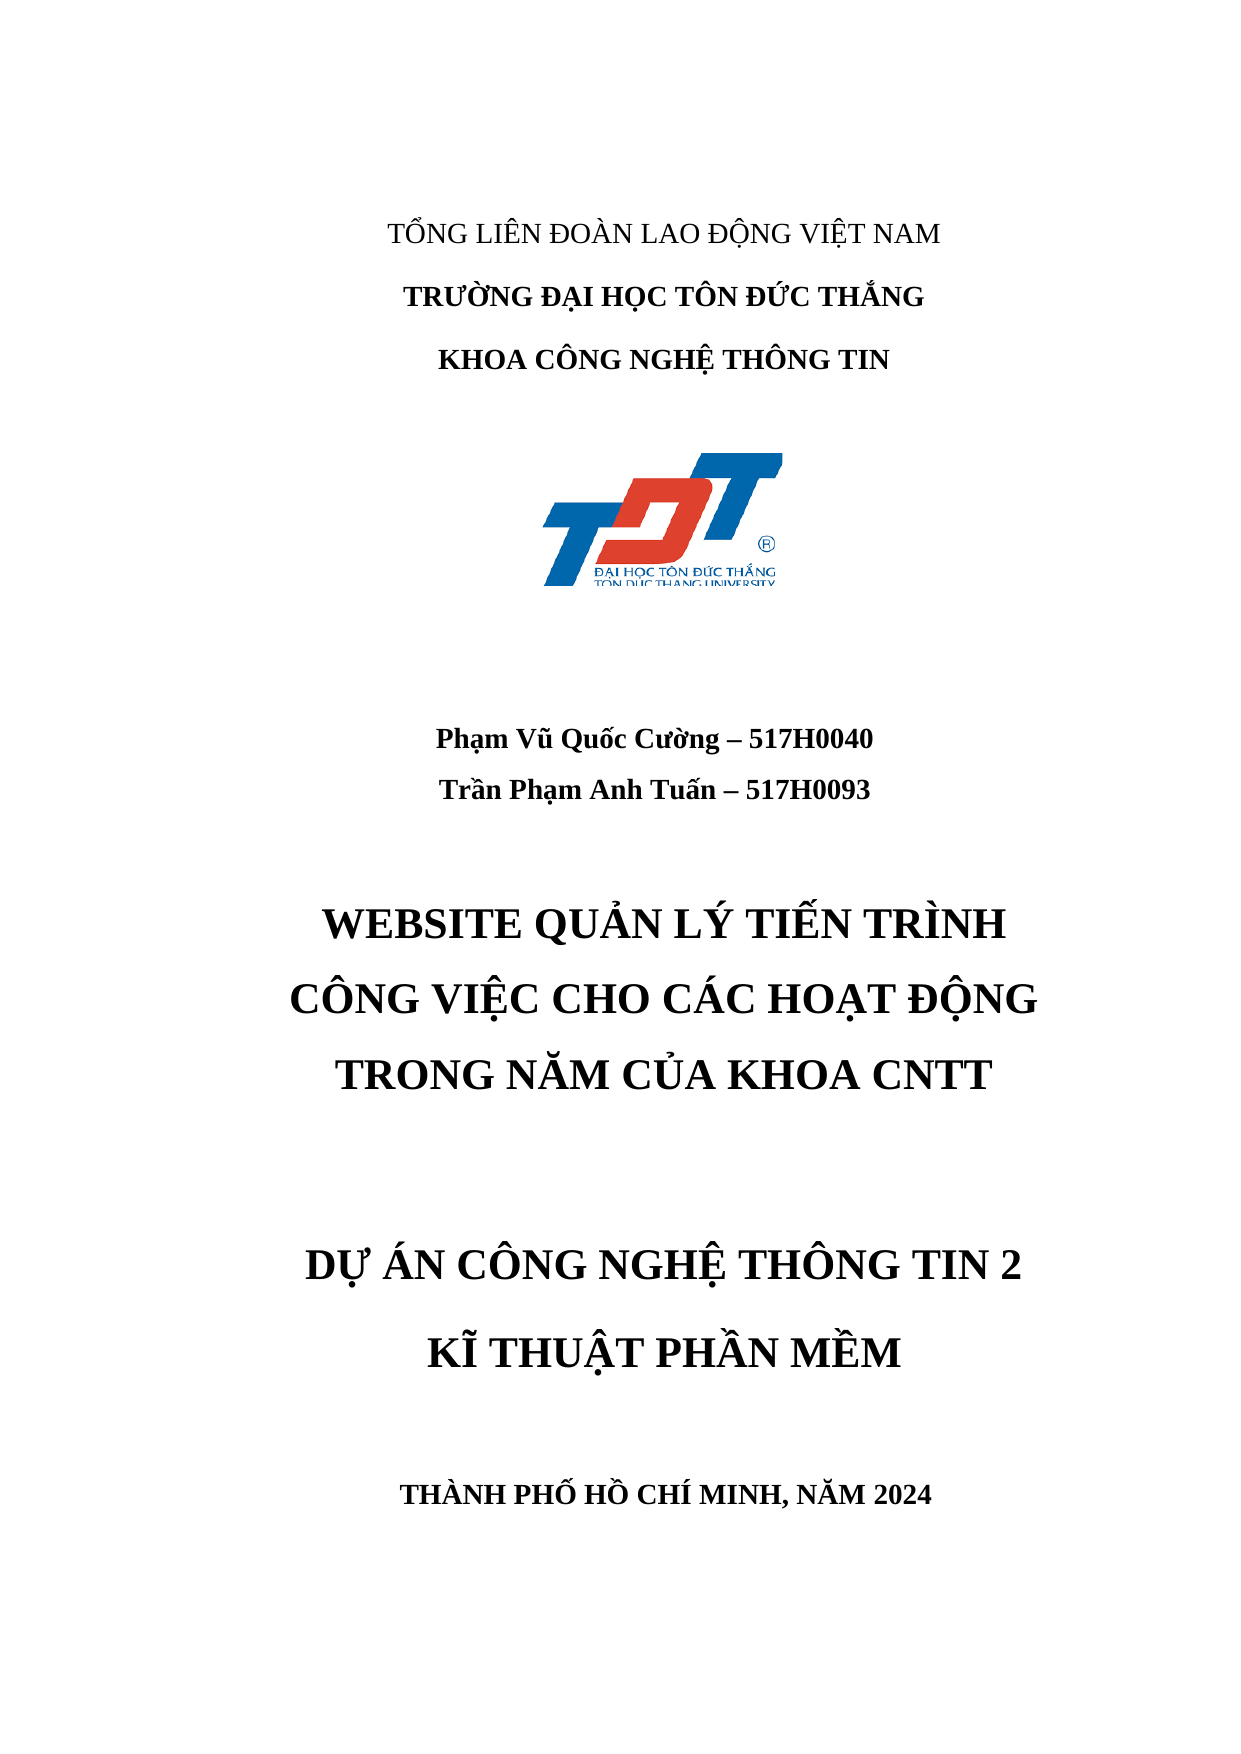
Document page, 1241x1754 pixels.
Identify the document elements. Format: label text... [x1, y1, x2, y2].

text TỔNG LIÊN ĐOÀN LAO ĐỘNG VIỆT NAM [263, 216, 1065, 250]
text Phạm Vũ Quốc Cường – 517H0040 [192, 722, 1117, 755]
text WEBSITE QUẢN LÝ TIẾN TRÌNH CÔNG VIỆC CHO CÁC HOẠT ĐỘNG TRONG NĂM CỦA KHOA CNTT [263, 898, 1065, 1099]
text TRƯỜNG ĐẠI HỌC TÔN ĐỨC THẮNG [263, 279, 1065, 313]
picture [542, 453, 783, 586]
text DỰ ÁN CÔNG NGHỆ THÔNG TIN 2 [253, 1239, 1074, 1289]
text KHOA CÔNG NGHỆ THÔNG TIN [263, 342, 1065, 375]
text THÀNH PHỐ HỒ CHÍ MINH, NĂM 2024 [209, 1477, 1122, 1511]
text KĨ THUẬT PHẦN MỀM [207, 1327, 1122, 1377]
text Trần Phạm Anh Tuấn – 517H0093 [192, 772, 1117, 806]
